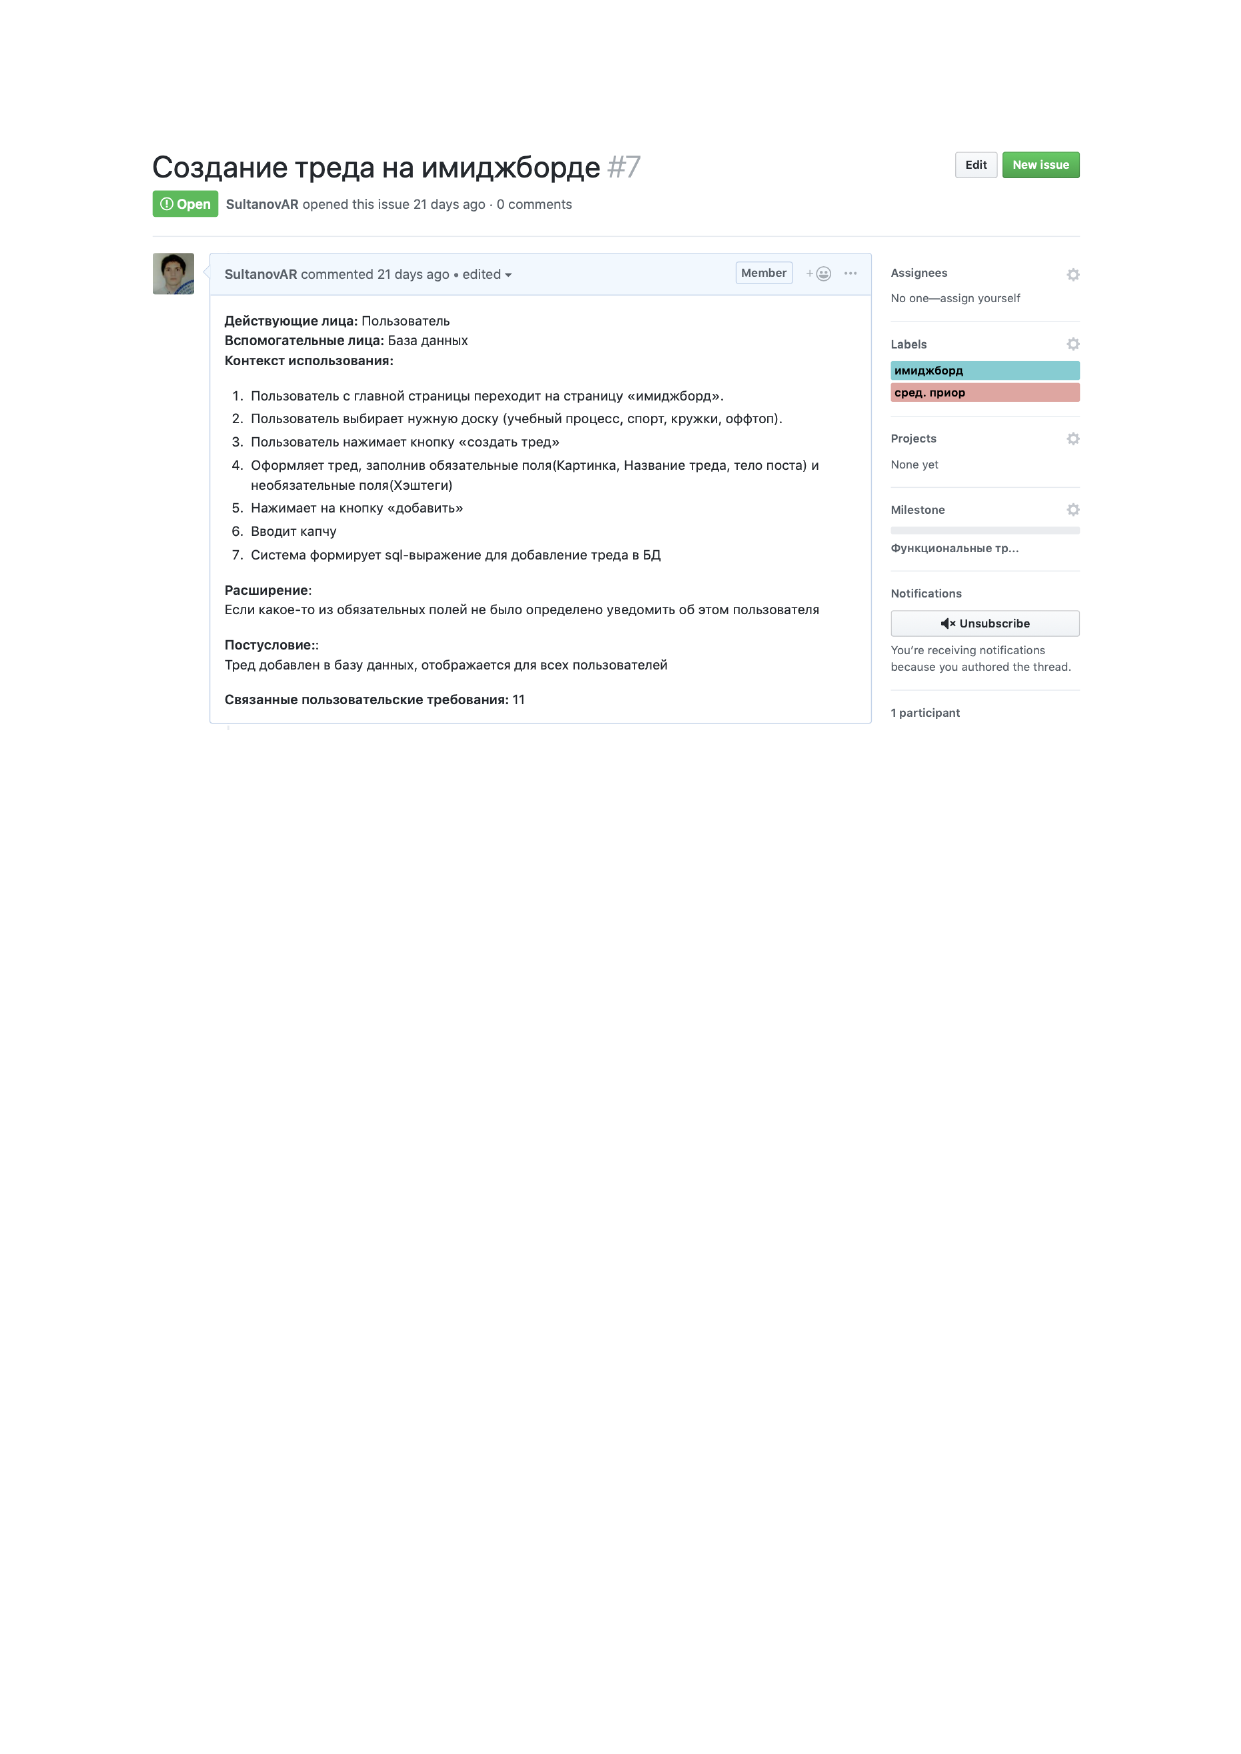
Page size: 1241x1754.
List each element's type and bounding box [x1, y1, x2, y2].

picture [149, 150, 1090, 730]
